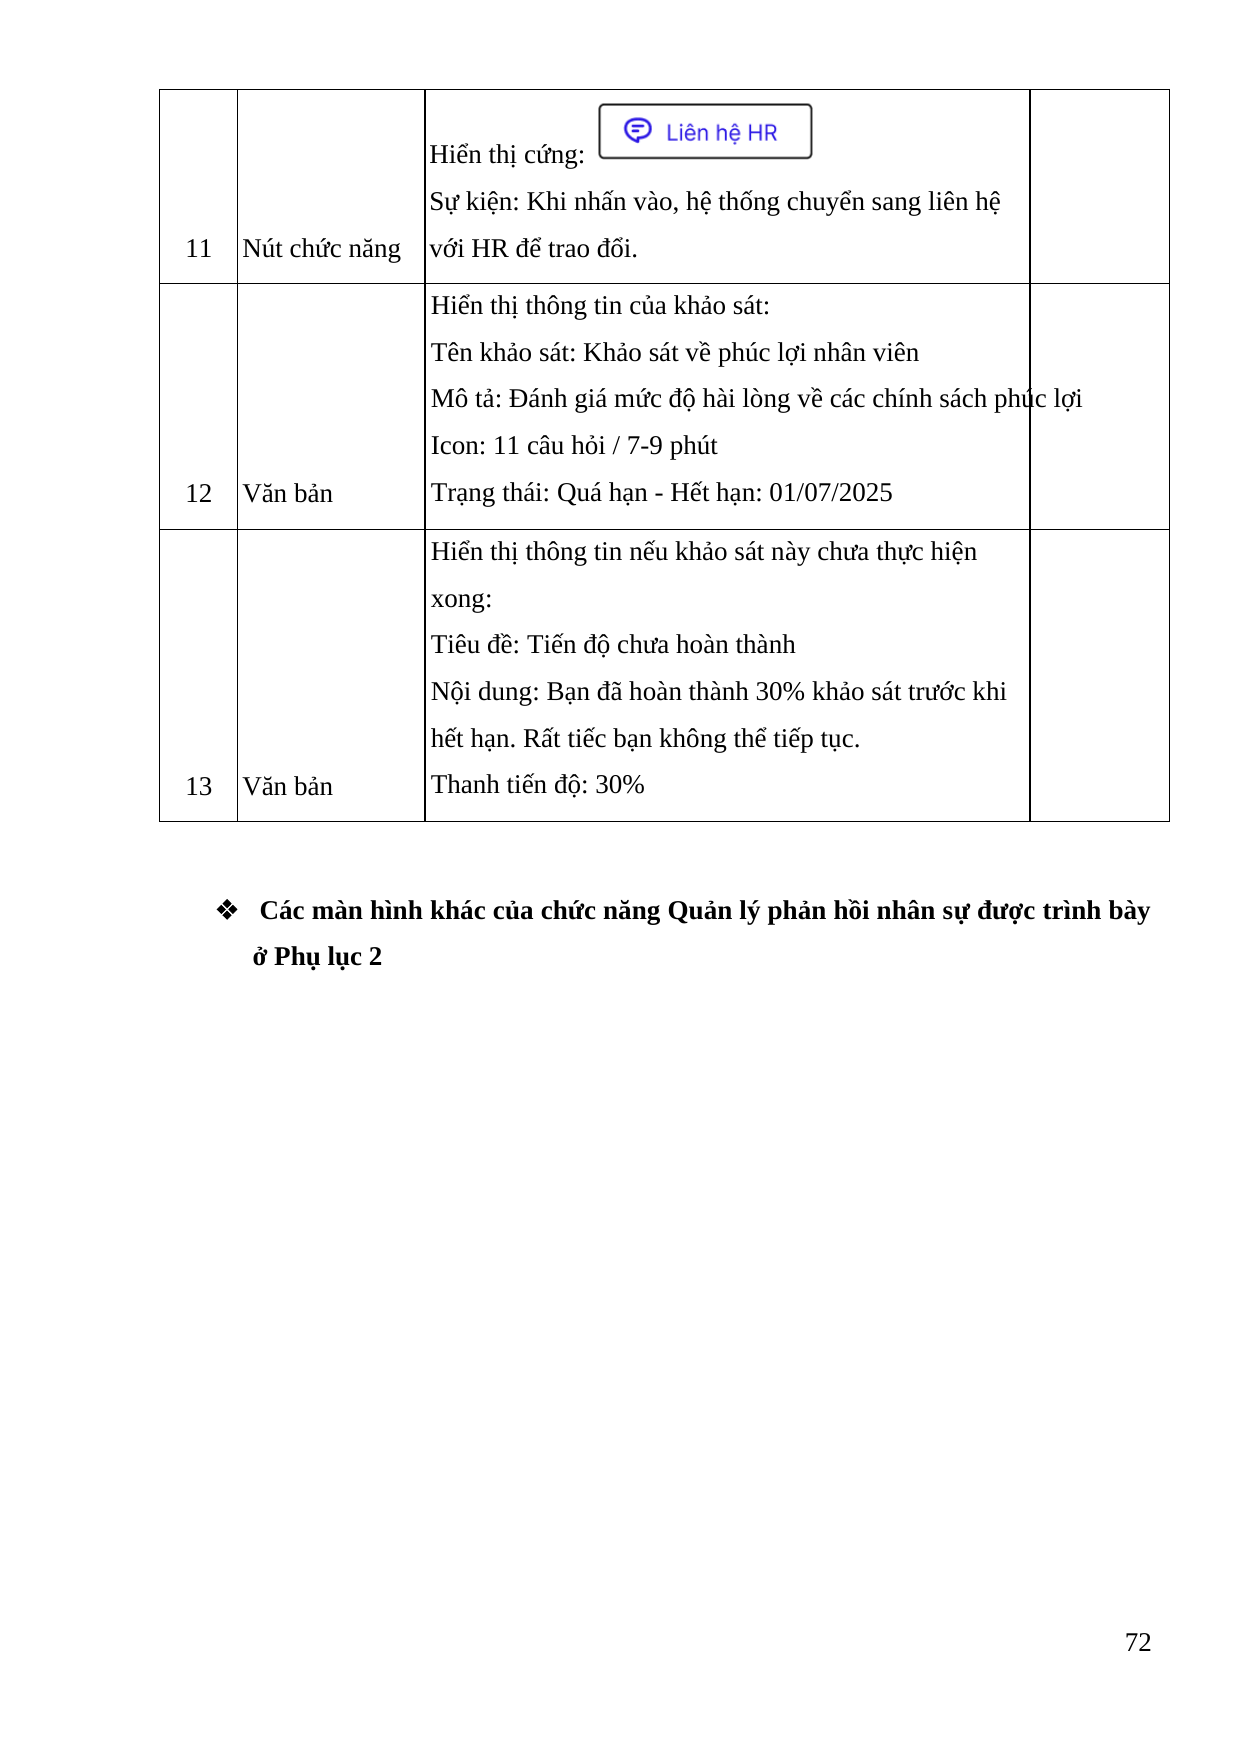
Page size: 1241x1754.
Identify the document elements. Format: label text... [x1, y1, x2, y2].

table_cell Văn bản [238, 284, 424, 528]
table_cell Văn bản [238, 530, 424, 821]
list Các màn hình khác của chức năng Quản lý phản hồi nhân sự được trình bày ở Phụ lục 2 [215, 894, 1152, 972]
table_cell [426, 530, 1029, 821]
table_cell [1031, 90, 1169, 282]
picture [591, 93, 818, 164]
table_cell 12 [160, 284, 237, 528]
table_cell [426, 284, 1029, 528]
table_cell [1031, 284, 1169, 528]
table_cell Nút chức năng [238, 90, 424, 282]
table_cell 13 [160, 530, 237, 821]
table_cell 11 [160, 90, 237, 282]
table_cell Hiển thị cứng: Sự kiện: Khi nhấn vào, hệ thống chuyển sang liên hệ với HR để trao đổi. [426, 90, 1029, 282]
table_cell [1031, 530, 1169, 821]
